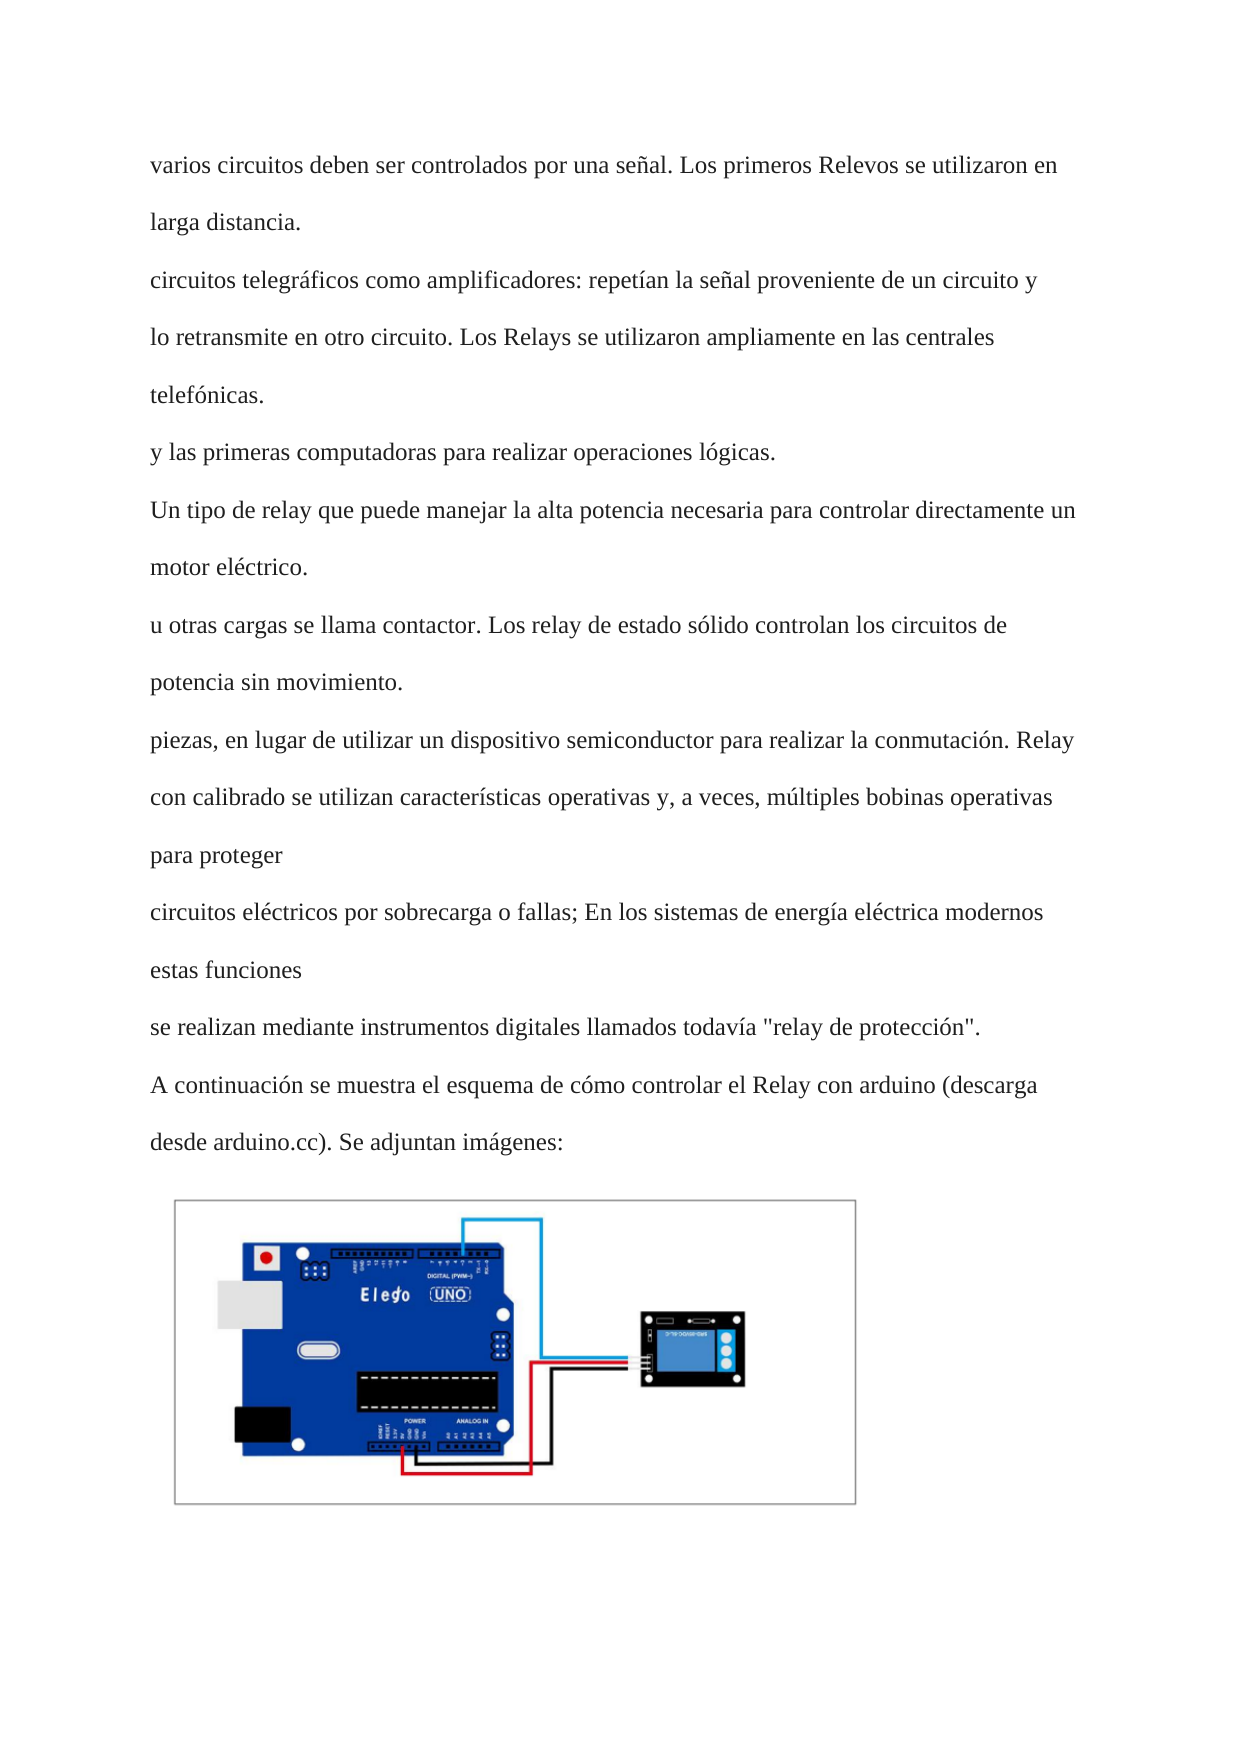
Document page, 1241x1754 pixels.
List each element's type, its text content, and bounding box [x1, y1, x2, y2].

text lo retransmite en otro circuito. Los Relays se utilizaron ampliamente en las centrales telefónicas. [150, 322, 1090, 409]
text y las primeras computadoras para realizar operaciones lógicas. [150, 437, 1090, 466]
text circuitos eléctricos por sobrecarga o fallas; En los sistemas de energía eléctrica modernos estas funciones [150, 897, 1090, 984]
text circuitos telegráficos como amplificadores: repetían la señal proveniente de un circuito y [150, 265, 1090, 294]
text A continuación se muestra el esquema de cómo controlar el Relay con arduino (descarga desde arduino.cc). Se adjuntan imágenes: [150, 1070, 1090, 1156]
text se realizan mediante instrumentos digitales llamados todavía "relay de protección". [150, 1012, 1090, 1041]
text Un tipo de relay que puede manejar la alta potencia necesaria para controlar directamente un motor eléctrico. [150, 495, 1090, 581]
text u otras cargas se llama contactor. Los relay de estado sólido controlan los circuitos de potencia sin movimiento. [150, 610, 1090, 696]
picture [150, 1185, 877, 1520]
text piezas, en lugar de utilizar un dispositivo semiconductor para realizar la conmutación. Relay con calibrado se utilizan características operativas y, a veces, múltiples bobinas operativas para proteger [150, 725, 1090, 869]
text varios circuitos deben ser controlados por una señal. Los primeros Relevos se utilizaron en larga distancia. [150, 150, 1090, 236]
